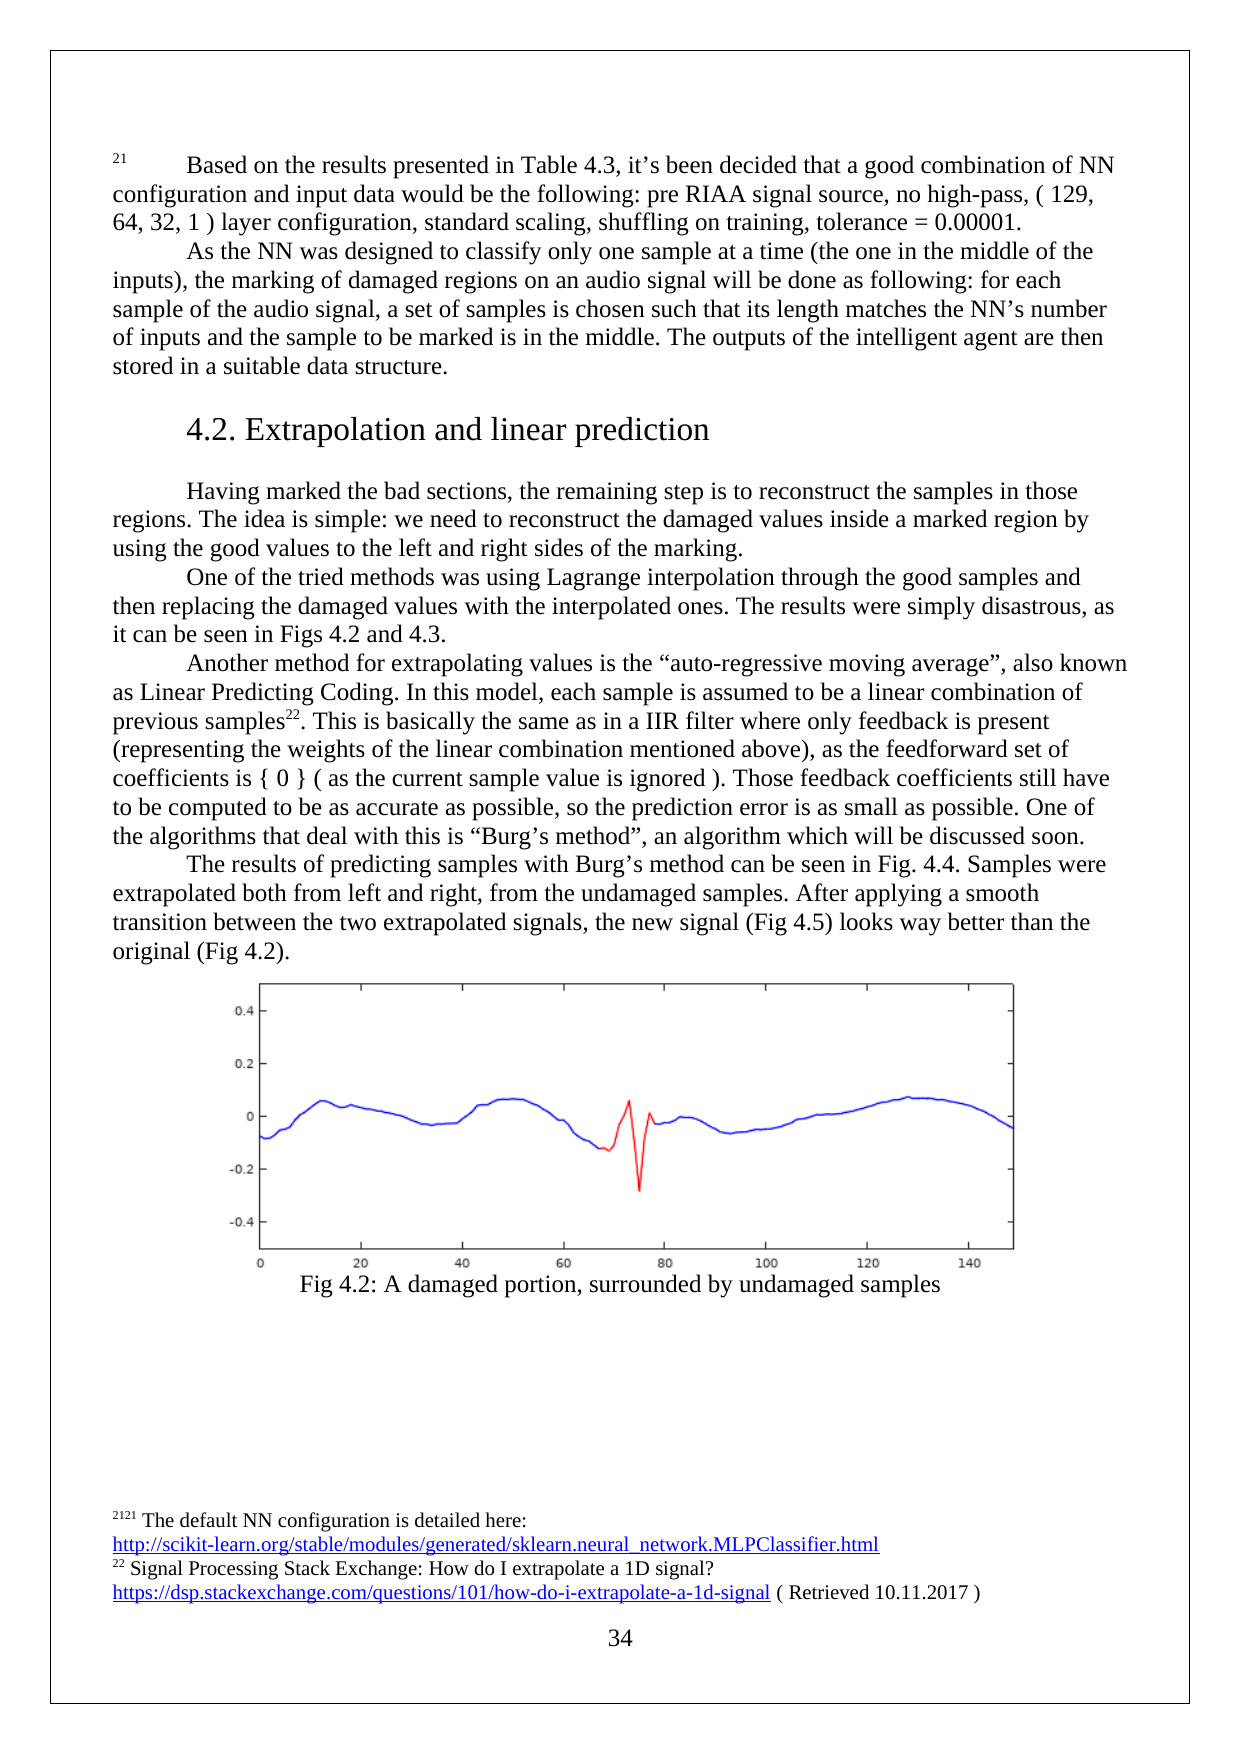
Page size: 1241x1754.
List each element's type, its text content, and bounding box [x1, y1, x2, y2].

text The results of predicting samples with Burg’s method can be seen in Fig. 4.4. Samples were extrapolated both from left and right, from the undamaged samples. After applying a smooth transition between the two extrapolated signals, the new signal (Fig 4.5) looks way better than the original (Fig 4.2). [112, 849, 1128, 964]
picture [209, 973, 1031, 1269]
text As the NN was designed to classify only one sample at a time (the one in the middle of the inputs), the marking of damaged regions on an audio signal will be done as following: for each sample of the audio signal, a set of samples is chosen such that its length matches the NN’s number of inputs and the sample to be marked is in the middle. The outputs of the intelligent agent are then stored in a suitable data structure. [112, 236, 1128, 380]
text Another method for extrapolating values is the “auto-regressive moving average”, also known as Linear Predicting Coding. In this model, each sample is assumed to be a linear combination of previous samples. This is basically the same as in a IIR filter where only feedback is present (representing the weights of the linear combination mentioned above), as the feedforward set of coefficients is { 0 } ( as the current sample value is ignored ). Those feedback coefficients still have to be computed to be as accurate as possible, so the prediction error is as small as possible. One of the algorithms that deal with this is “Burg’s method”, an algorithm which will be discussed soon. [112, 648, 1128, 849]
text Based on the results presented in Table 4.3, it’s been decided that a good combination of NN configuration and input data would be the following: pre RIAA signal source, no high-pass, ( 129, 64, 32, 1 ) layer configuration, standard scaling, shuffling on training, tolerance = 0.00001. [112, 150, 1128, 236]
text 4.2. Extrapolation and linear prediction [112, 409, 1128, 447]
text Having marked the bad sections, the remaining step is to reconstruct the samples in those regions. The idea is simple: we need to reconstruct the damaged values inside a marked region by using the good values to the left and right sides of the marking. [112, 476, 1128, 562]
text One of the tried methods was using Lagrange interpolation through the good samples and then replacing the damaged values with the interpolated ones. The results were simply disastrous, as it can be seen in Figs 4.2 and 4.3. [112, 562, 1128, 648]
